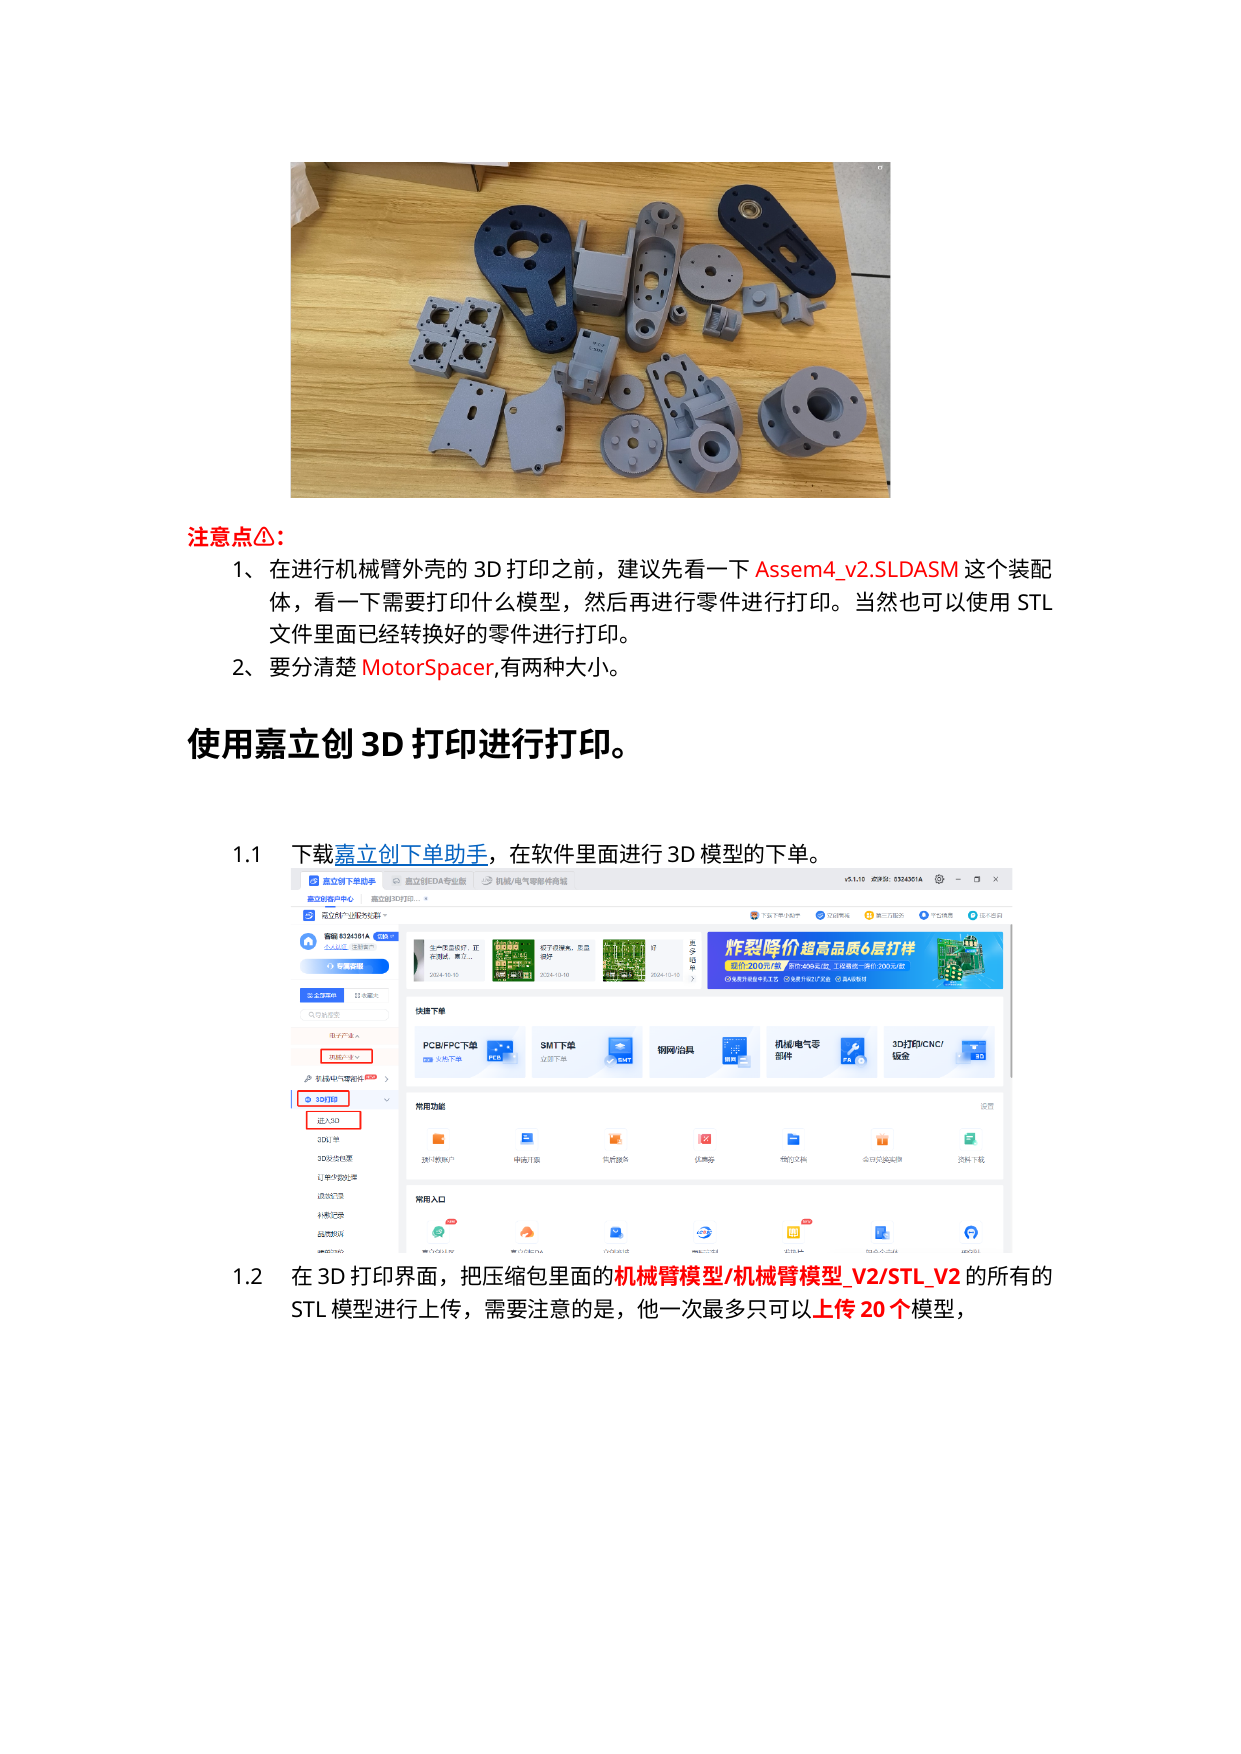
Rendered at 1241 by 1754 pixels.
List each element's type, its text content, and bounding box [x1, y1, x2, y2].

text 注意点⚠️： [187, 519, 1053, 552]
subtitle 使用嘉立创3D打印进行打印。 [187, 709, 1053, 774]
list 要分清楚MotorSpacer,有两种大小。 [232, 649, 1053, 682]
picture [290, 162, 891, 498]
list 在进行机械臂外壳的3D打印之前，建议先看一下Assem4_v2.SLDASM这个装配体，看一下需要打印什么模型，然后再进行零件进行打印。当然也可以使用STL文件里面已经转换好的零件进行打印。 [232, 552, 1053, 649]
picture [290, 868, 1013, 1253]
list 在3D打印界面，把压缩包里面的机械臂模型/机械臂模型_V2/STL_V2的所有的STL模型进行上传，需要注意的是，他一次最多只可以上传20个模型， [232, 1259, 1053, 1324]
list 下载嘉立创下单助手，在软件里面进行3D模型的下单。 [232, 836, 1053, 869]
